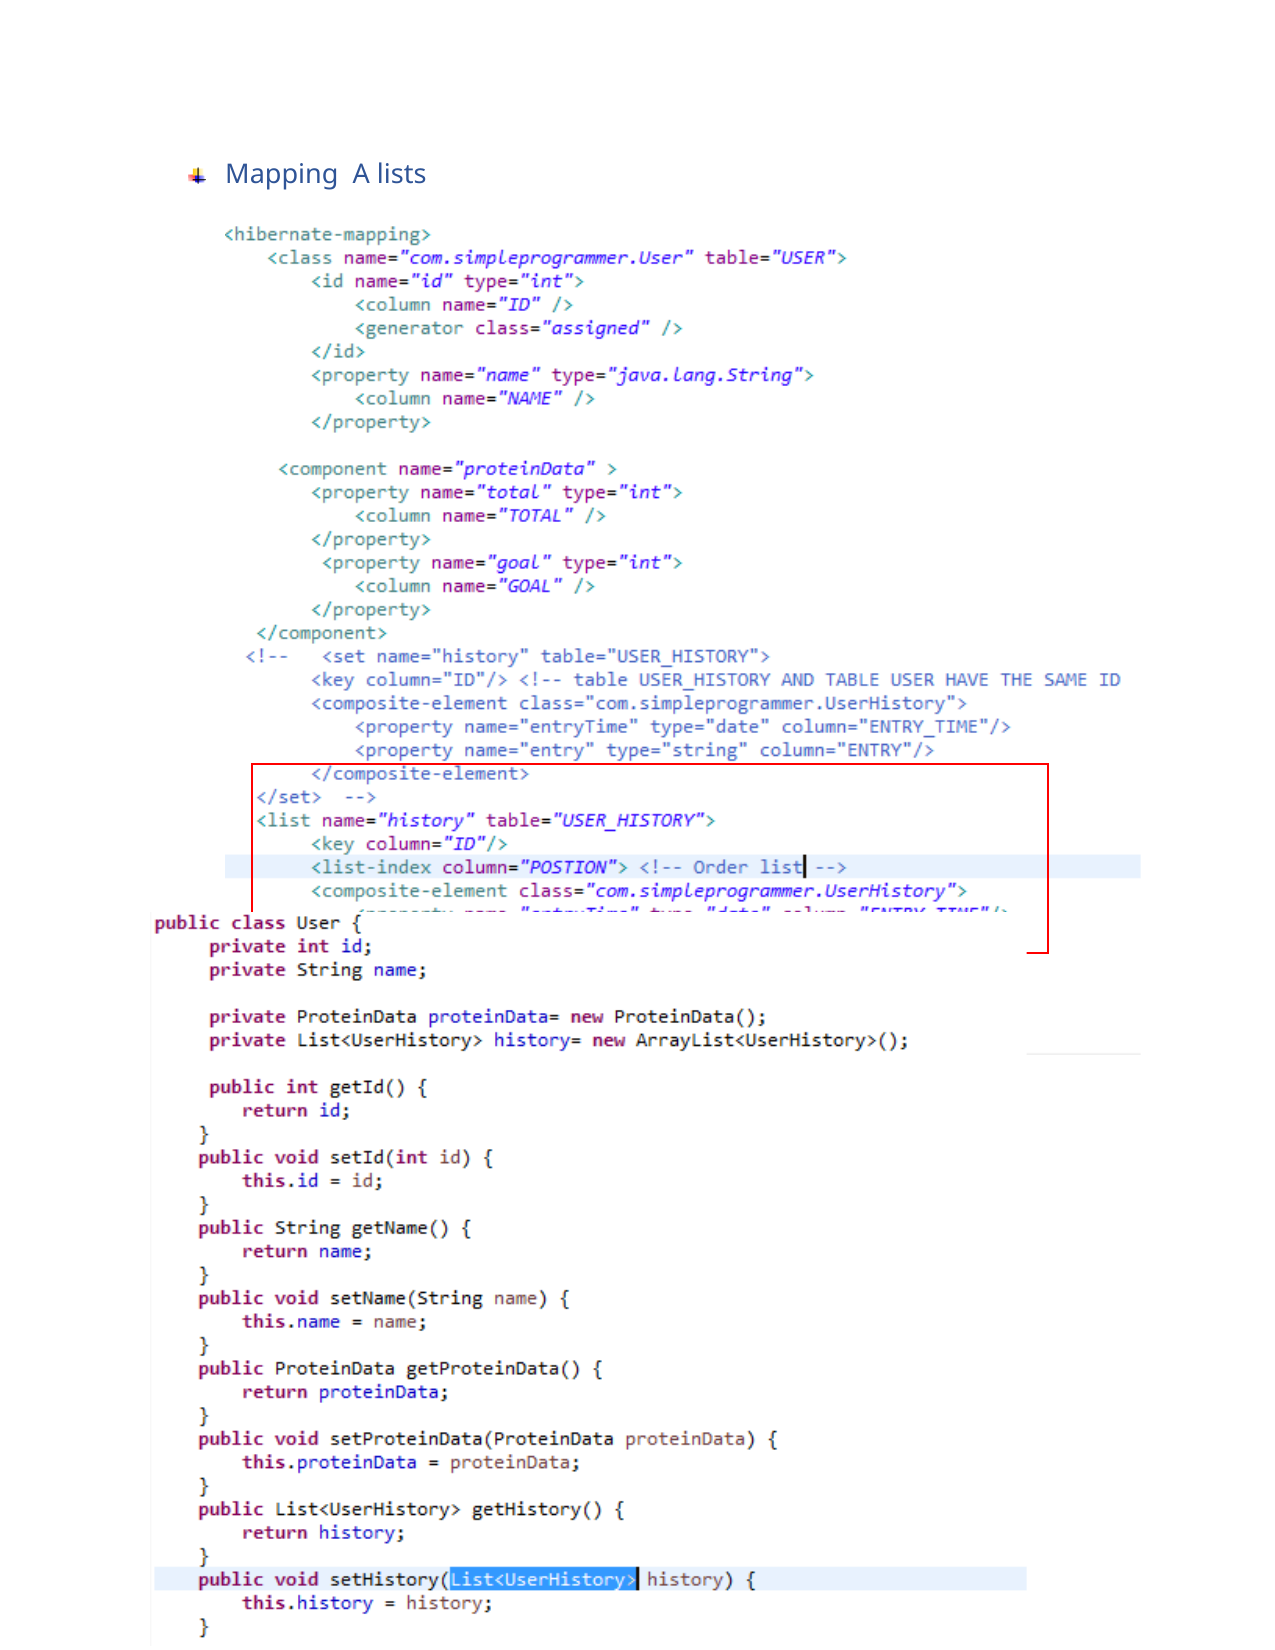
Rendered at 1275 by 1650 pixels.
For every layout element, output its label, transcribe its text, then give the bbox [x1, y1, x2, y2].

subtitle Mapping A lists [187, 154, 1125, 191]
picture [188, 166, 206, 184]
picture [150, 225, 1141, 1646]
